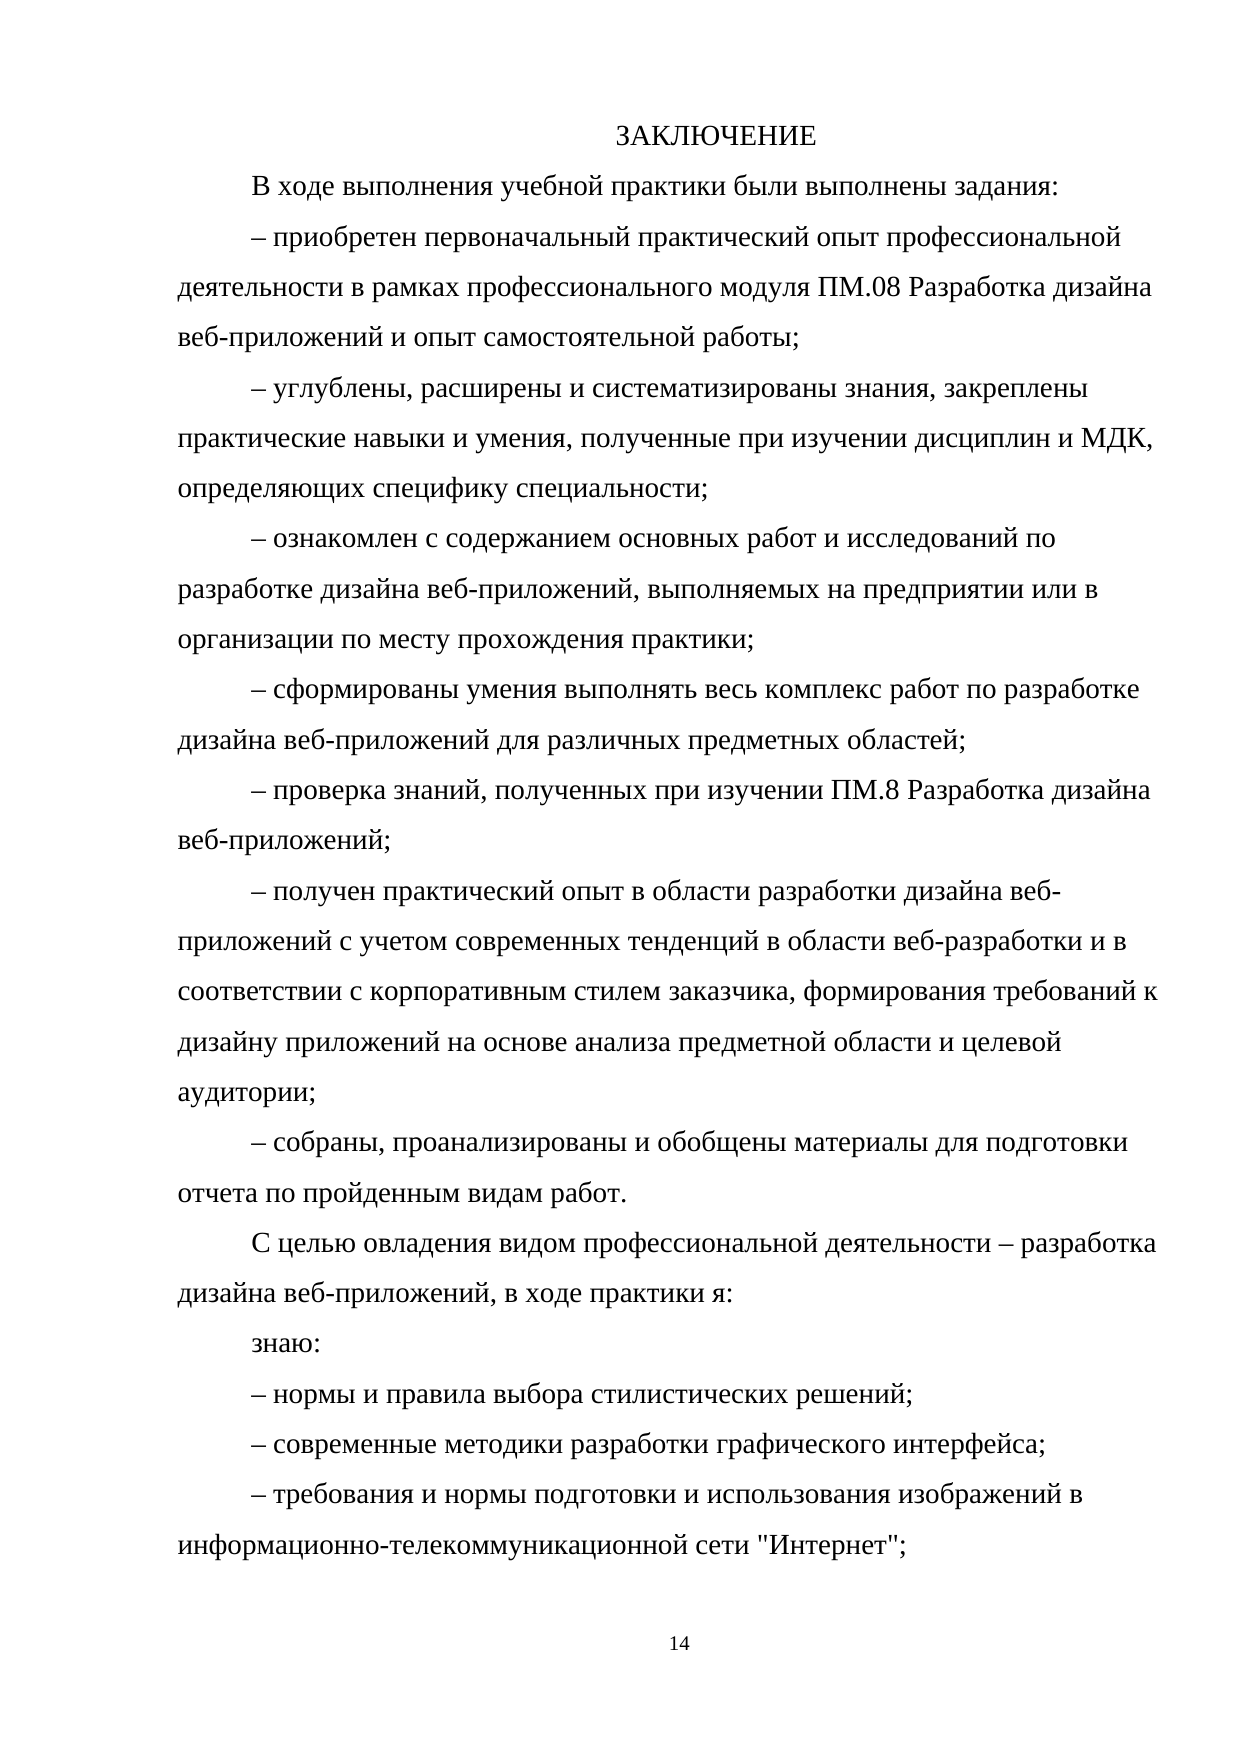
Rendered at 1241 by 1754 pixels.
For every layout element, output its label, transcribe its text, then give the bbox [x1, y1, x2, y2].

text – требования и нормы подготовки и использования изображений в информационно-телекоммуникационной сети "Интернет"; [177, 1477, 1181, 1560]
text – проверка знаний, полученных при изучении ПМ.8 Разработка дизайна веб-приложений; [177, 772, 1181, 856]
text знаю: [177, 1326, 1181, 1359]
text – получен практический опыт в области разработки дизайна веб-приложений с учетом современных тенденций в области веб-разработки и в соответствии с корпоративным стилем заказчика, формирования требований к дизайну приложений на основе анализа предметной области и целевой аудитории; [177, 873, 1181, 1108]
text – собраны, проанализированы и обобщены материалы для подготовки отчета по пройденным видам работ. [177, 1124, 1181, 1208]
text – нормы и правила выбора стилистических решений; [177, 1376, 1181, 1409]
text – приобретен первоначальный практический опыт профессиональной деятельности в рамках профессионального модуля ПМ.08 Разработка дизайна веб-приложений и опыт самостоятельной работы; [177, 219, 1181, 353]
subtitle ЗАКЛЮЧЕНИЕ [177, 118, 1181, 152]
text – ознакомлен с содержанием основных работ и исследований по разработке дизайна веб-приложений, выполняемых на предприятии или в организации по месту прохождения практики; [177, 521, 1181, 655]
text – углублены, расширены и систематизированы знания, закреплены практические навыки и умения, полученные при изучении дисциплин и МДК, определяющих специфику специальности; [177, 370, 1181, 504]
text В ходе выполнения учебной практики были выполнены задания: [177, 168, 1181, 202]
text – сформированы умения выполнять весь комплекс работ по разработке дизайна веб-приложений для различных предметных областей; [177, 672, 1181, 755]
text – современные методики разработки графического интерфейса; [177, 1426, 1181, 1460]
text С целью овладения видом профессиональной деятельности – разработка дизайна веб-приложений, в ходе практики я: [177, 1225, 1181, 1309]
